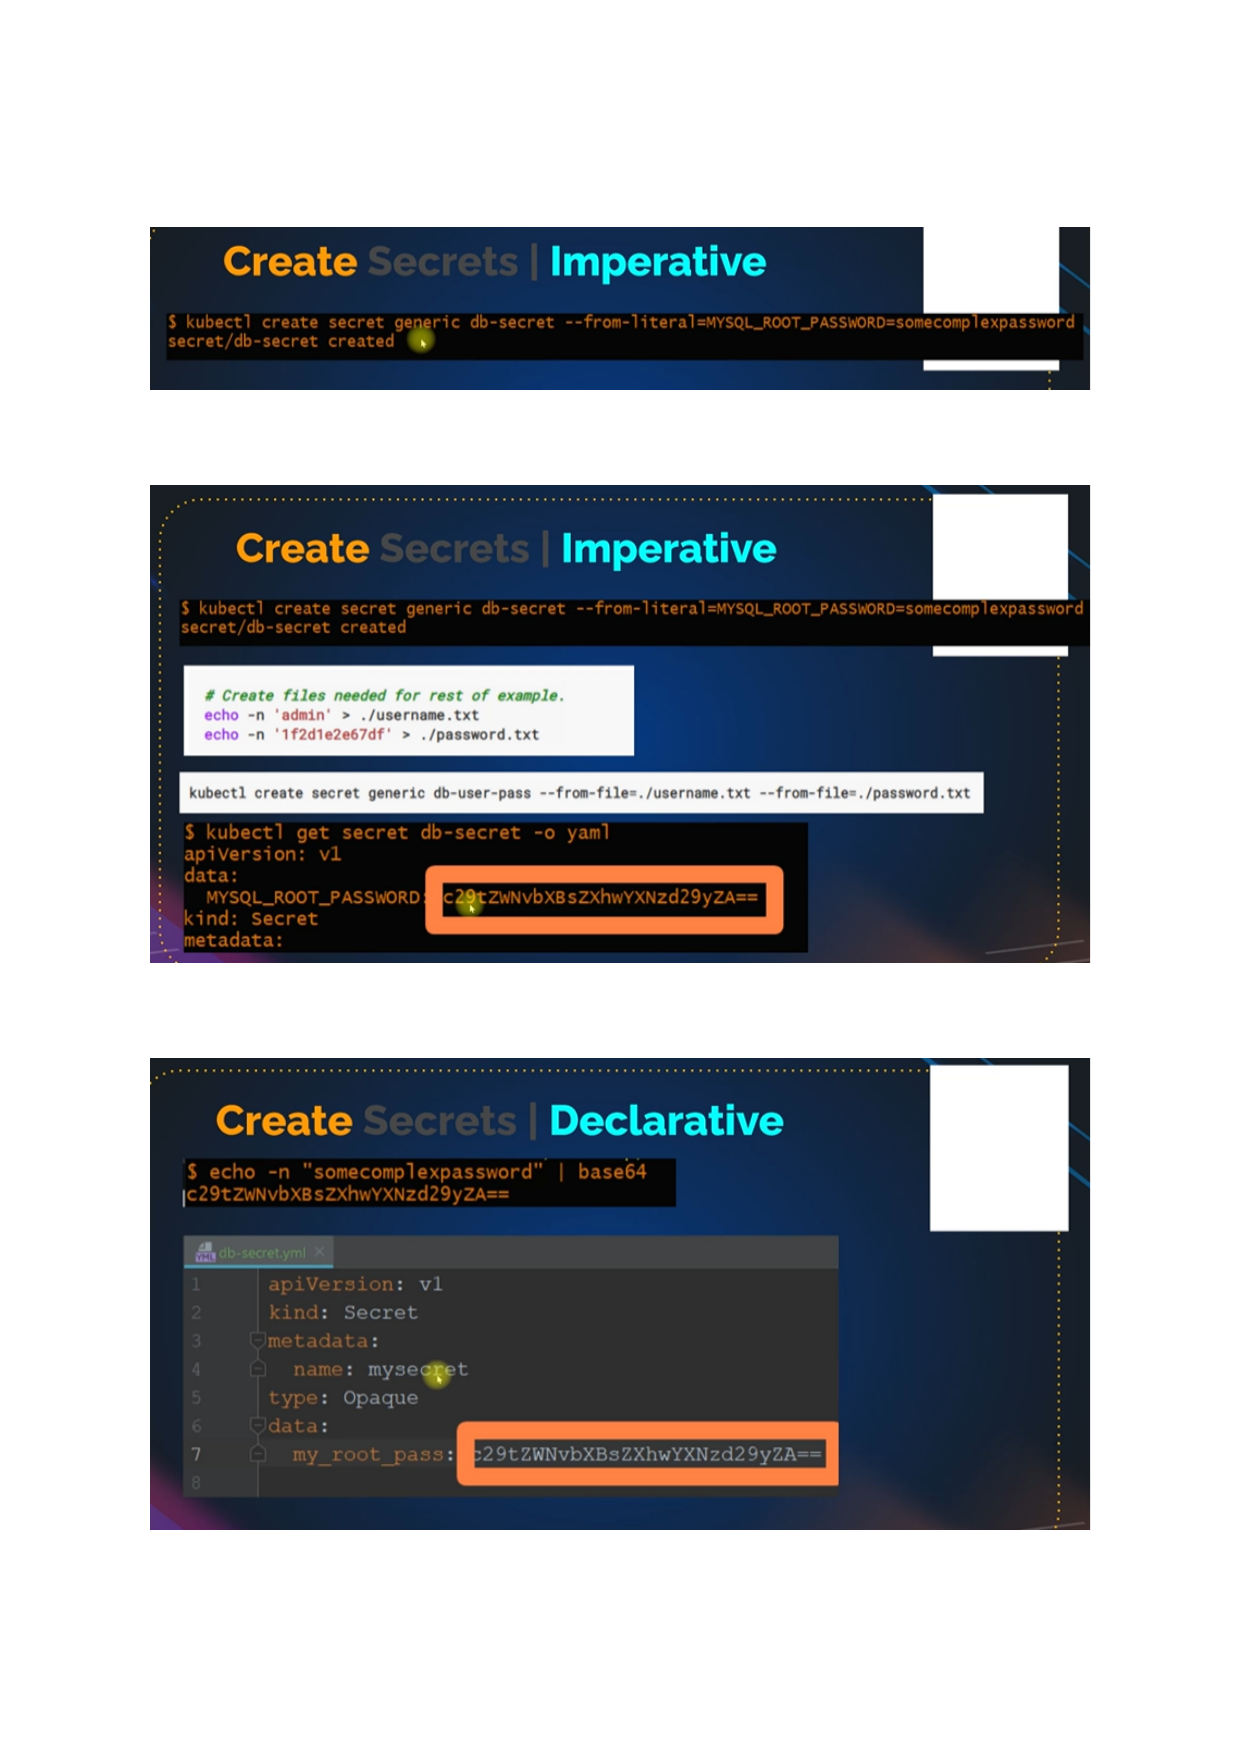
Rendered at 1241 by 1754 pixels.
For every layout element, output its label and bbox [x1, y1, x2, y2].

picture [150, 227, 1091, 390]
picture [150, 485, 1091, 963]
picture [150, 1058, 1091, 1530]
